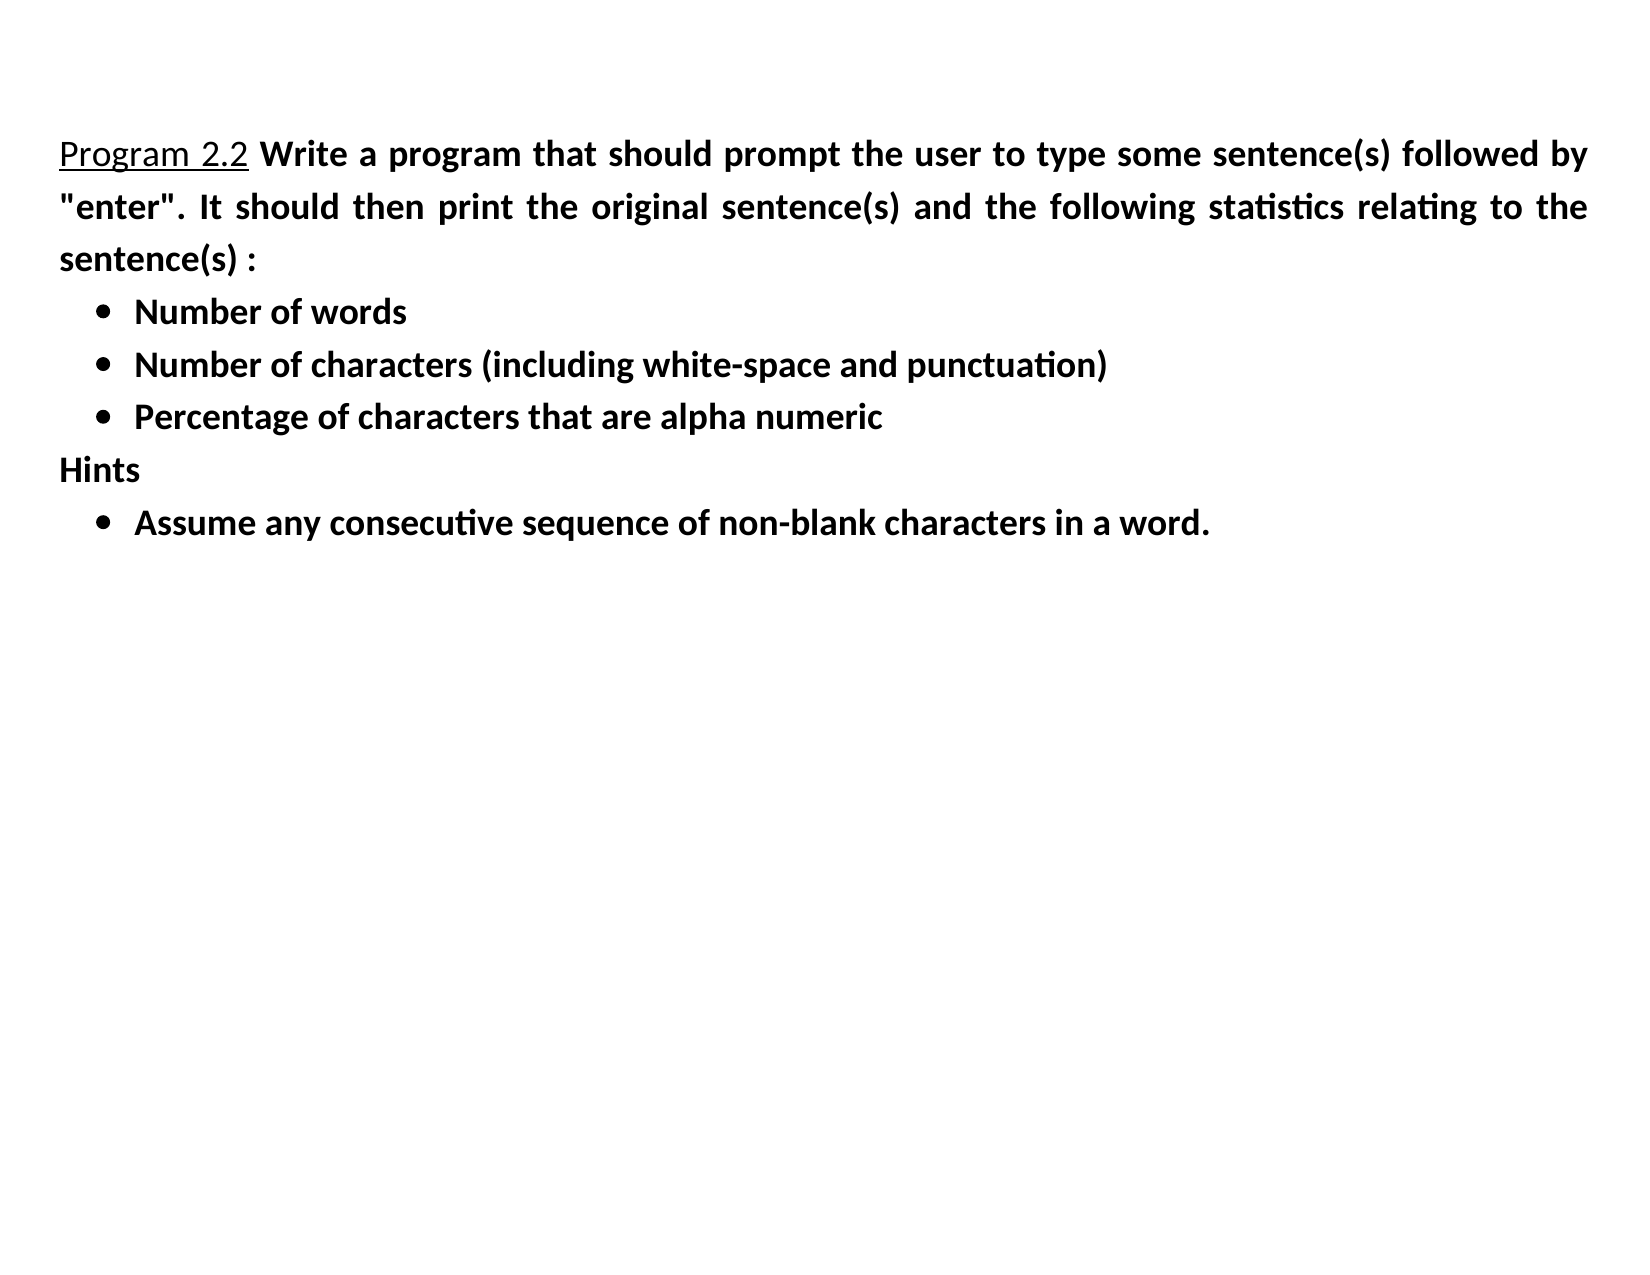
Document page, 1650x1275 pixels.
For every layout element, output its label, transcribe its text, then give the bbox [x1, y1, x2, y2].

text Hints [59, 446, 1591, 492]
list Number of words [97, 288, 1591, 334]
list Program 2.2 Write a program that should prompt the user to type some sentence(s) followed by "enter". It should then print the original sentence(s) and the following statistics relating to the sentence(s) : [59, 130, 1591, 281]
list Percentage of characters that are alpha numeric [97, 393, 1591, 439]
list Number of characters (including white-space and punctuation) [97, 341, 1591, 387]
list Assume any consecutive sequence of non-blank characters in a word. [97, 499, 1591, 545]
